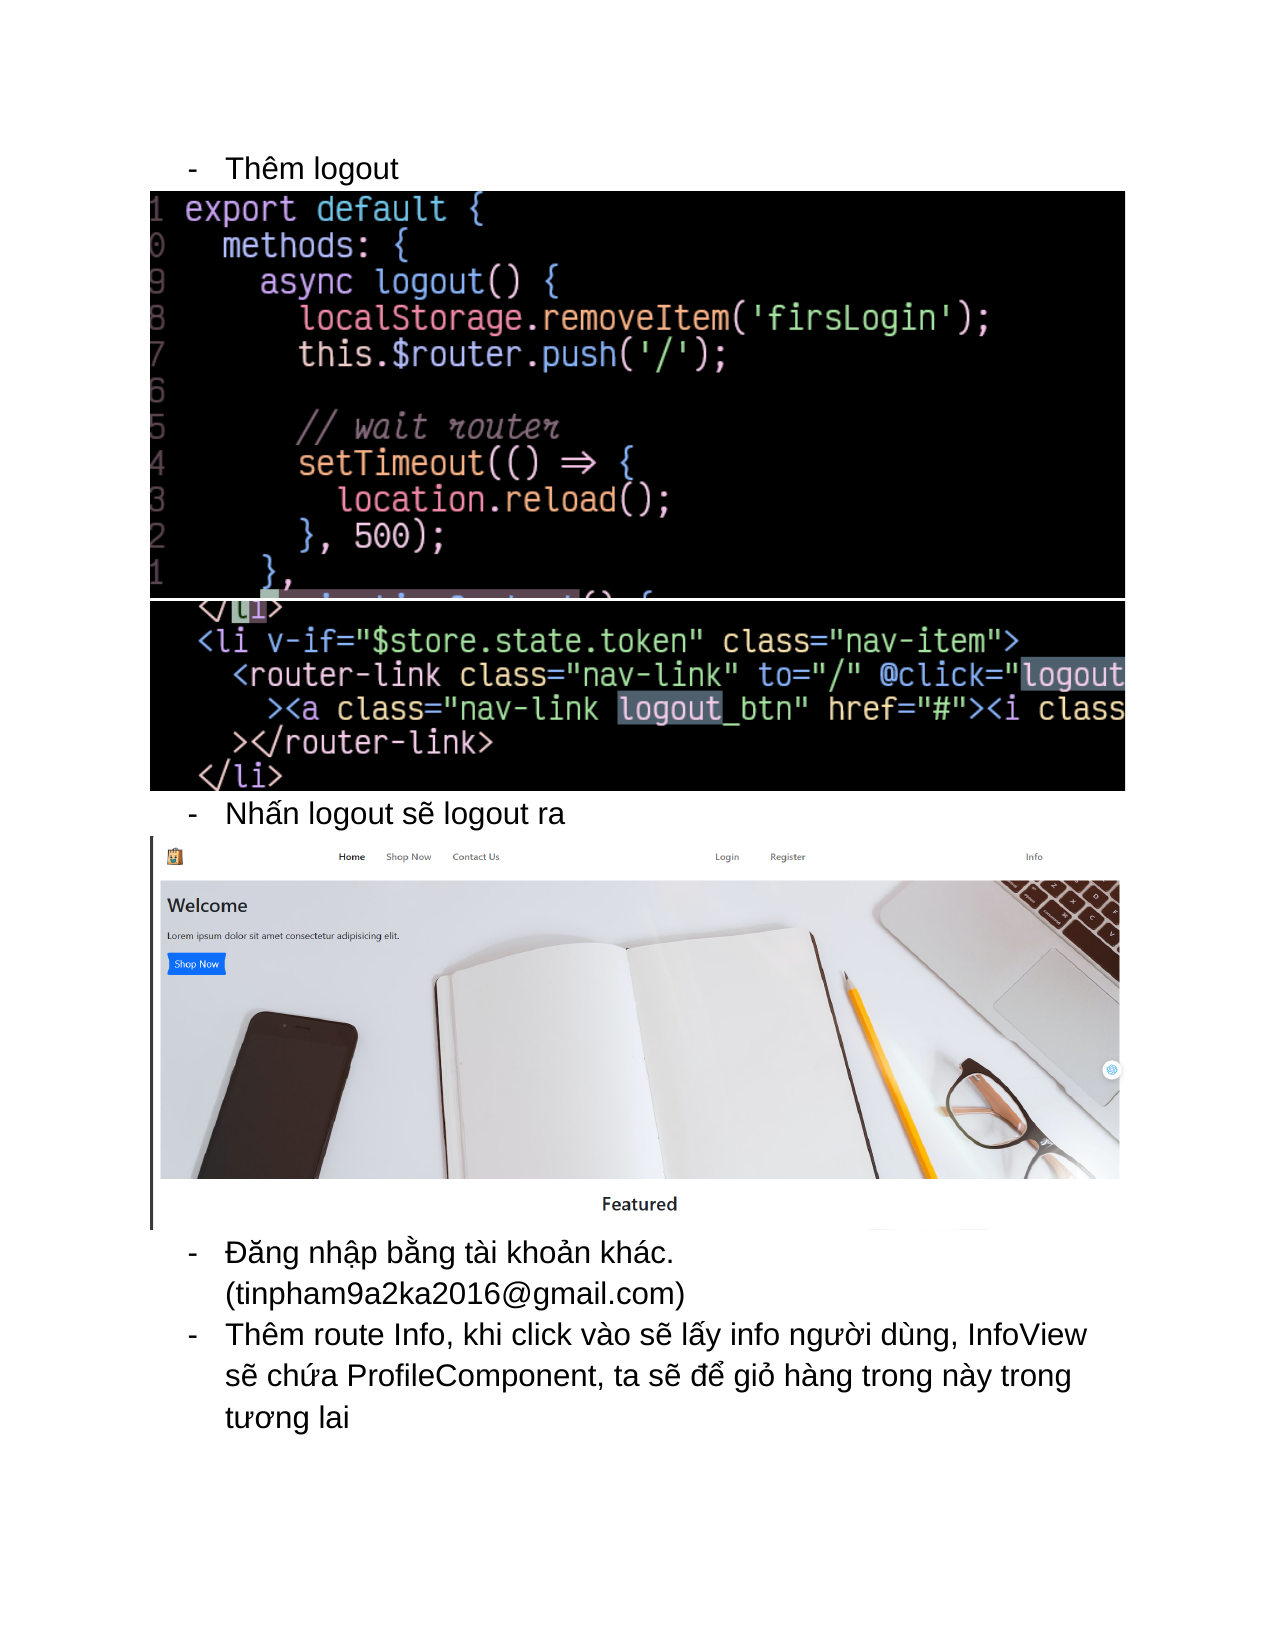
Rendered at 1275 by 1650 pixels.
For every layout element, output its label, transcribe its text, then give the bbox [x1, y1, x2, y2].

picture [150, 601, 1125, 791]
list Đăng nhập bằng tài khoản khác. (tinpham9a2ka2016@gmail.com) [187, 1234, 1125, 1311]
list Nhấn logout sẽ logout ra [187, 795, 1125, 831]
list Thêm logout [187, 150, 1125, 186]
list Thêm route Info, khi click vào sẽ lấy info người dùng, InfoView sẽ chứa ProfileComponent, ta sẽ để giỏ hàng trong này trong tương lai [187, 1316, 1125, 1434]
picture [150, 836, 1125, 1230]
picture [150, 191, 1125, 598]
